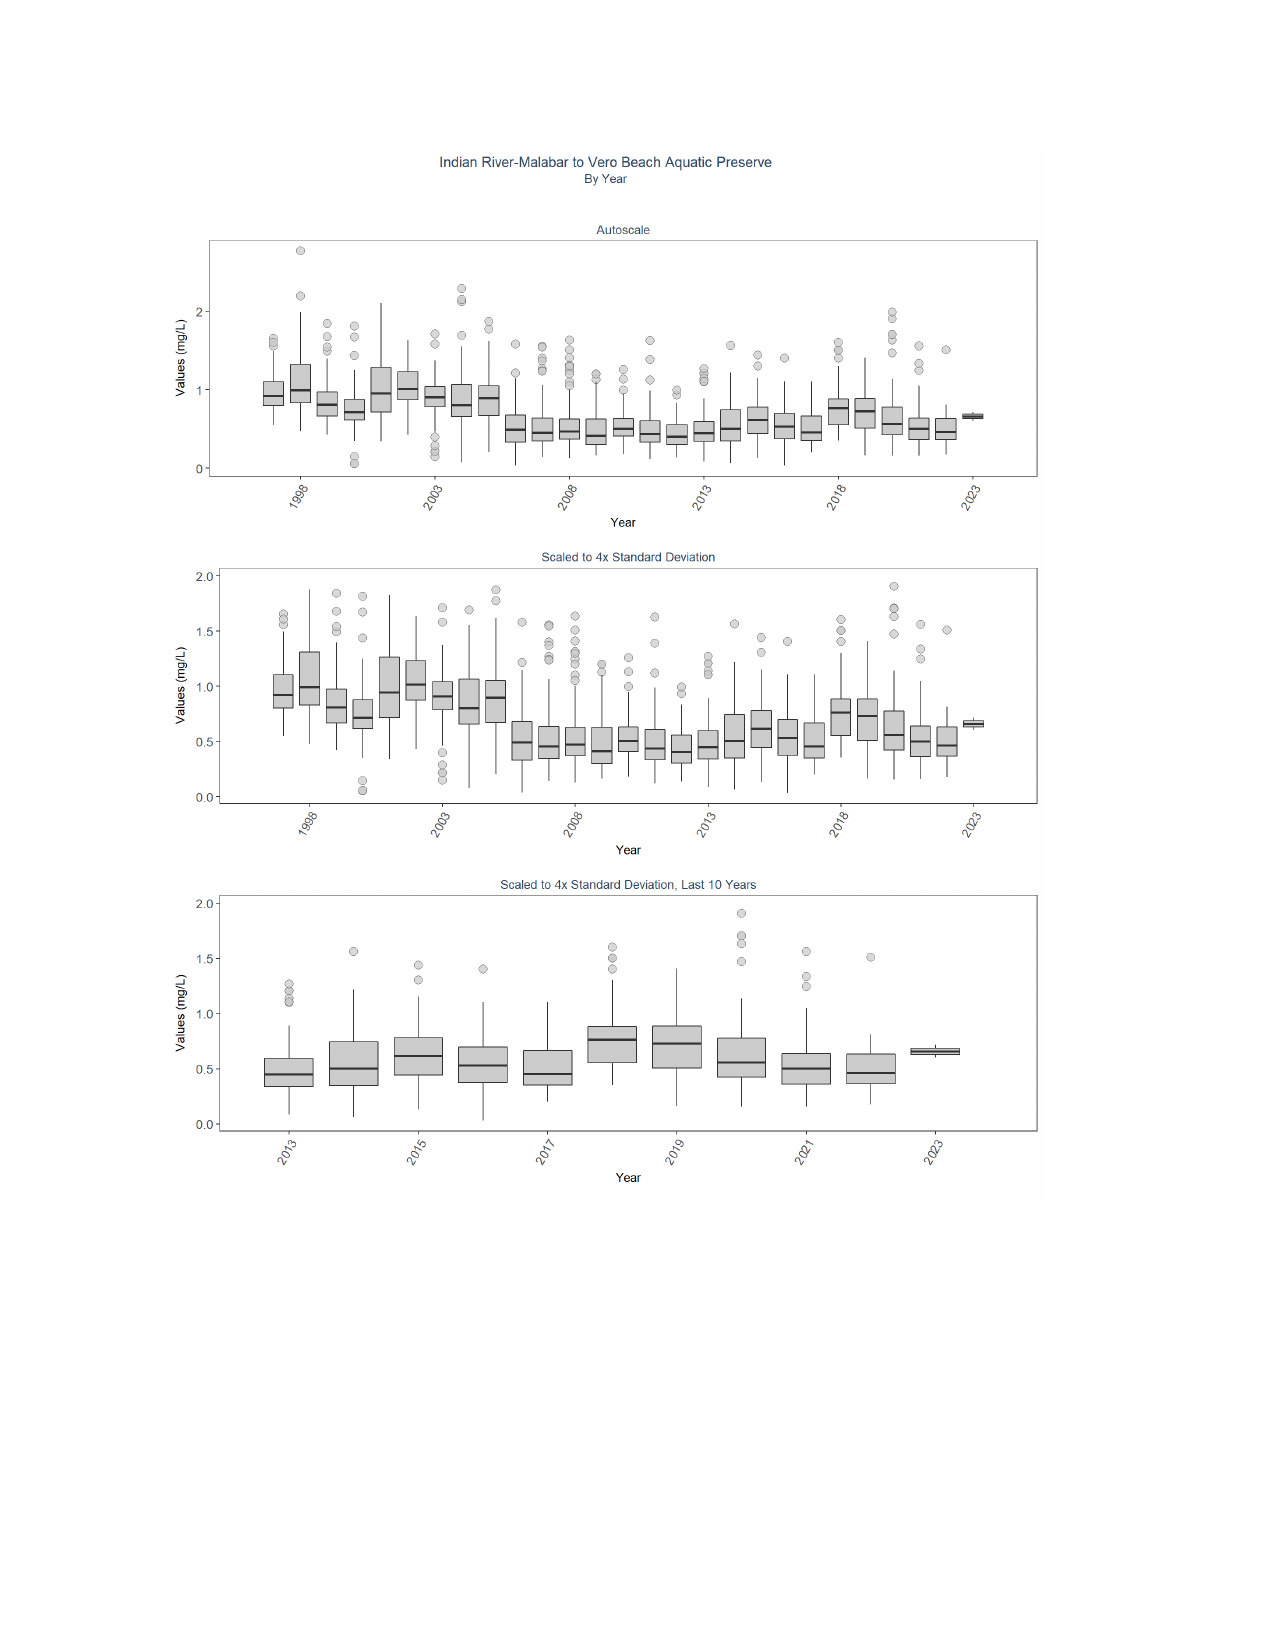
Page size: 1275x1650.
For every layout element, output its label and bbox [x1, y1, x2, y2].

picture [168, 150, 1044, 1200]
